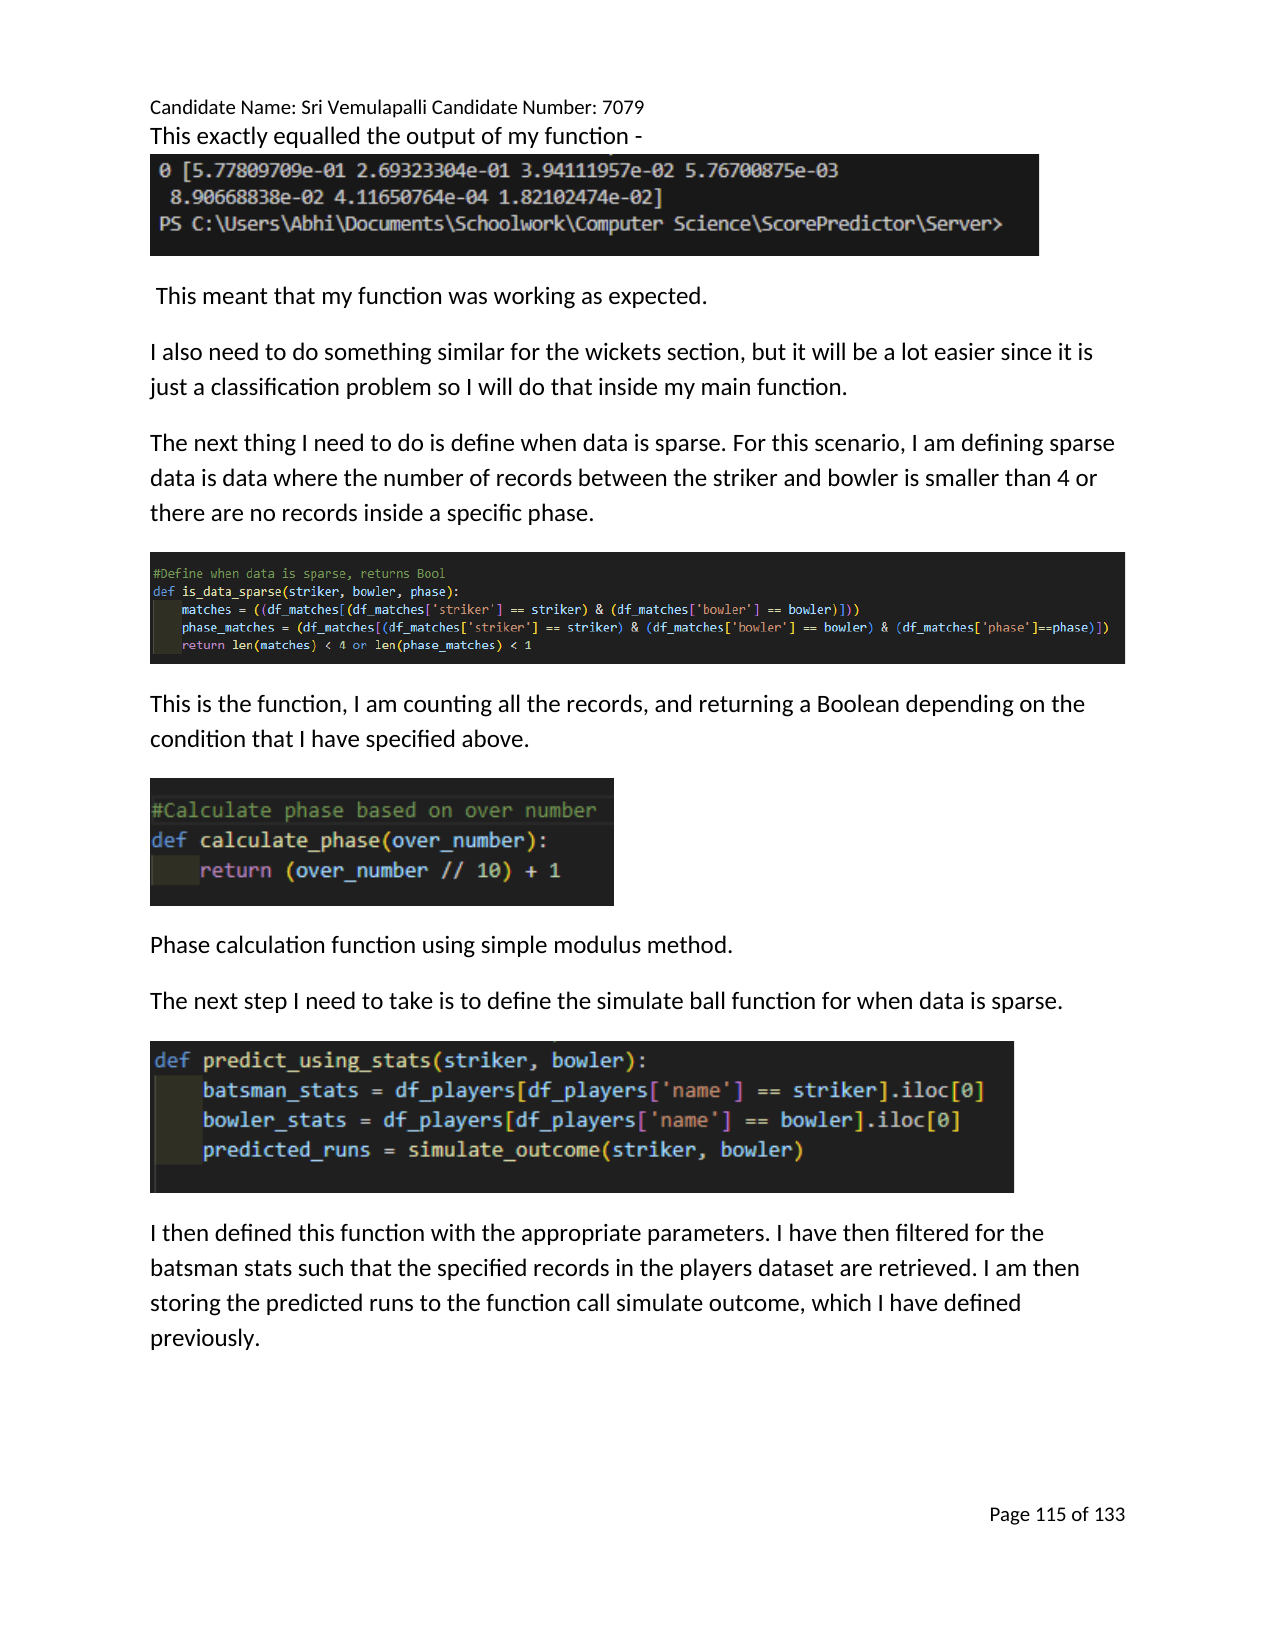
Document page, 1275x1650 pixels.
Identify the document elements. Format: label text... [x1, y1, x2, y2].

text This meant that my function was working as expected. [150, 280, 1125, 311]
text The next step I need to take is to define the simulate ball function for when data is sparse. [150, 986, 1125, 1016]
text The next thing I need to do is define when data is sparse. For this scenario, I am defining sparse data is data where the number of records between the striker and bowler is smaller than 4 or there are no records inside a specific phase. [150, 427, 1125, 528]
text I also need to do something similar for the wickets section, but it will be a lot easier since it is just a classification problem so I will do that inside my main function. [150, 336, 1125, 402]
picture [150, 1041, 1015, 1193]
text Phase calculation function using simple modulus method. [150, 930, 1125, 960]
picture [150, 154, 1040, 256]
text I then defined this function with the appropriate parameters. I have then filtered for the batsman stats such that the specified records in the players dataset are retrieved. I am then storing the predicted runs to the function call simulate outcome, which I have defined previously. [150, 1217, 1125, 1353]
picture [150, 778, 614, 906]
picture [150, 552, 1125, 664]
text This is the function, I am counting all the records, and returning a Boolean depending on the condition that I have specified above. [150, 688, 1125, 753]
